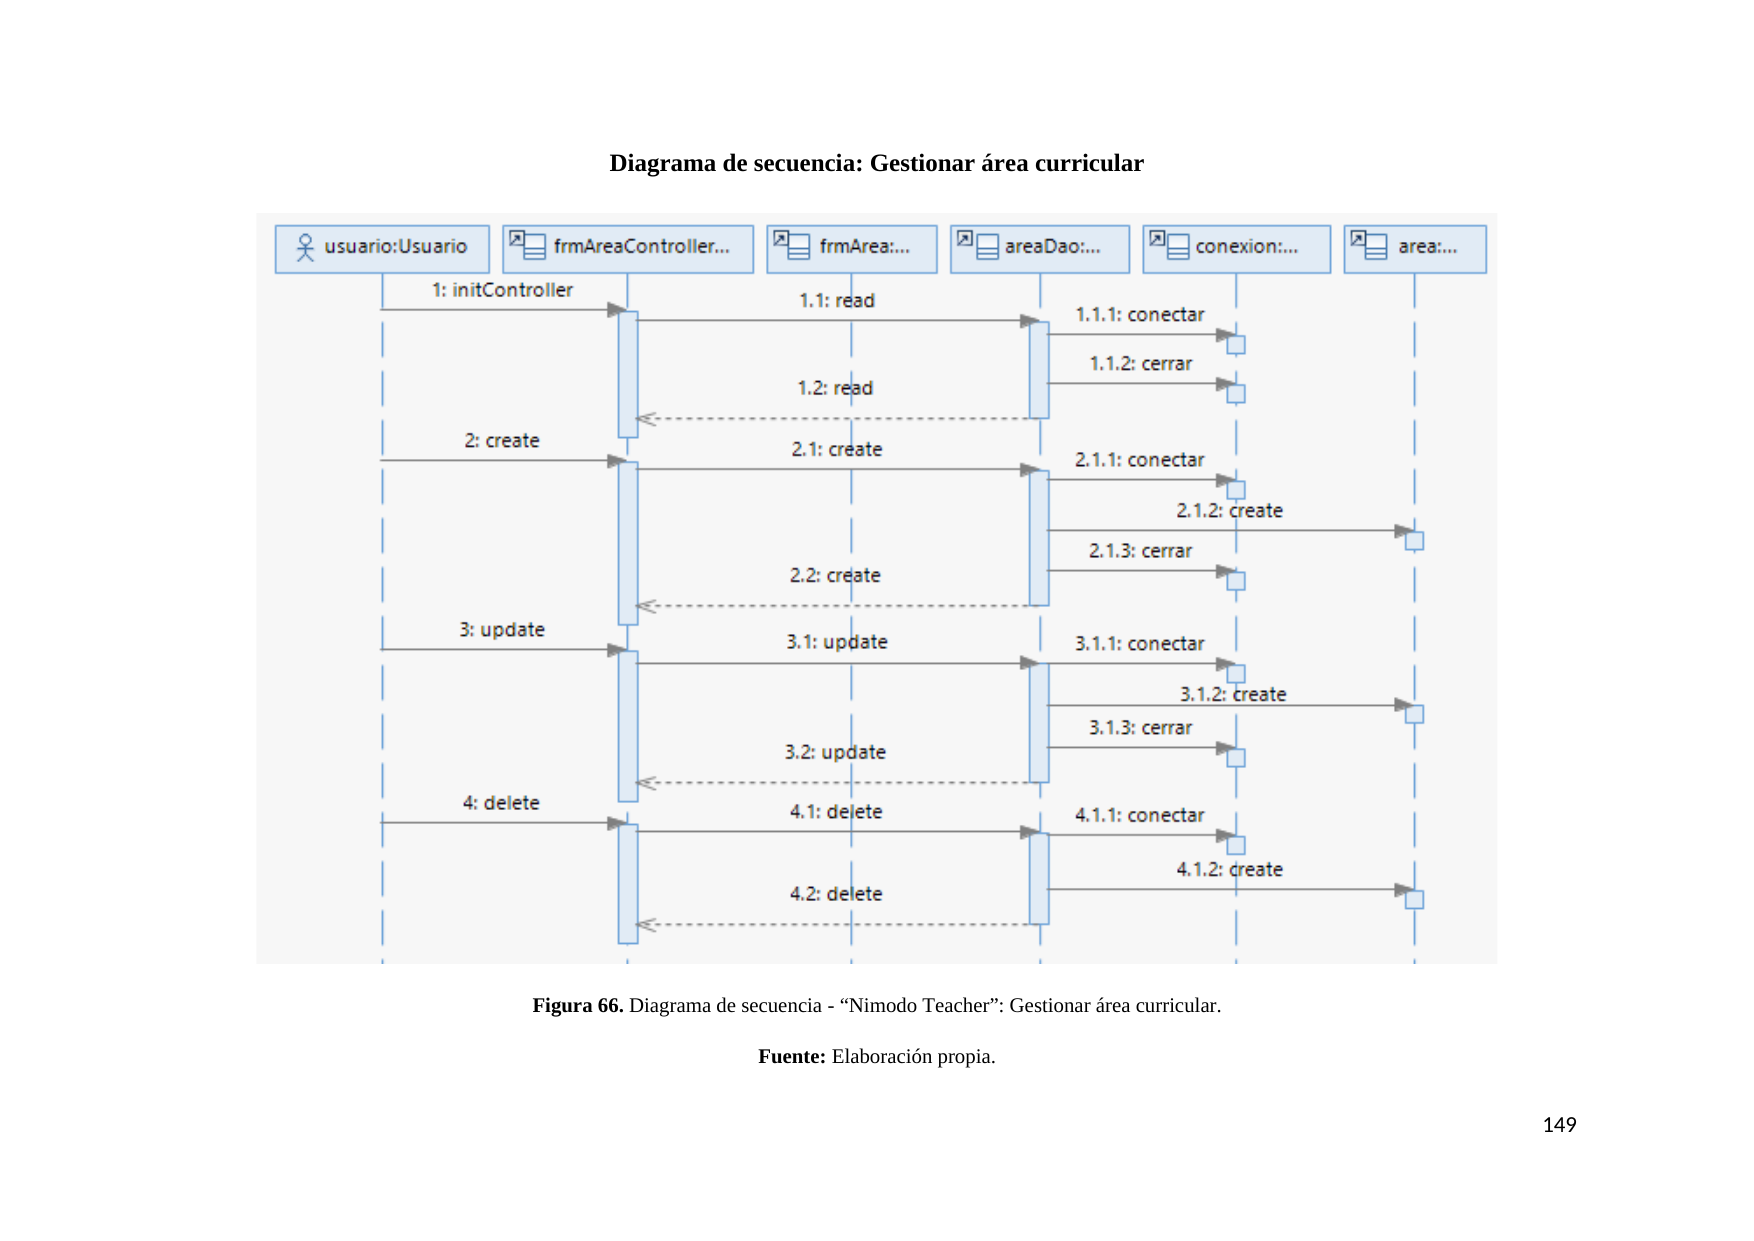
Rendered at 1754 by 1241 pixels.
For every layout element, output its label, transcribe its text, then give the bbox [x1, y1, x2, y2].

text Fuente: Elaboración propia. [177, 1044, 1577, 1068]
text Diagrama de secuencia: Gestionar área curricular [177, 148, 1577, 176]
picture [256, 213, 1498, 964]
text Figura 66. Diagrama de secuencia - “Nimodo Teacher”: Gestionar área curricular. [177, 993, 1577, 1017]
